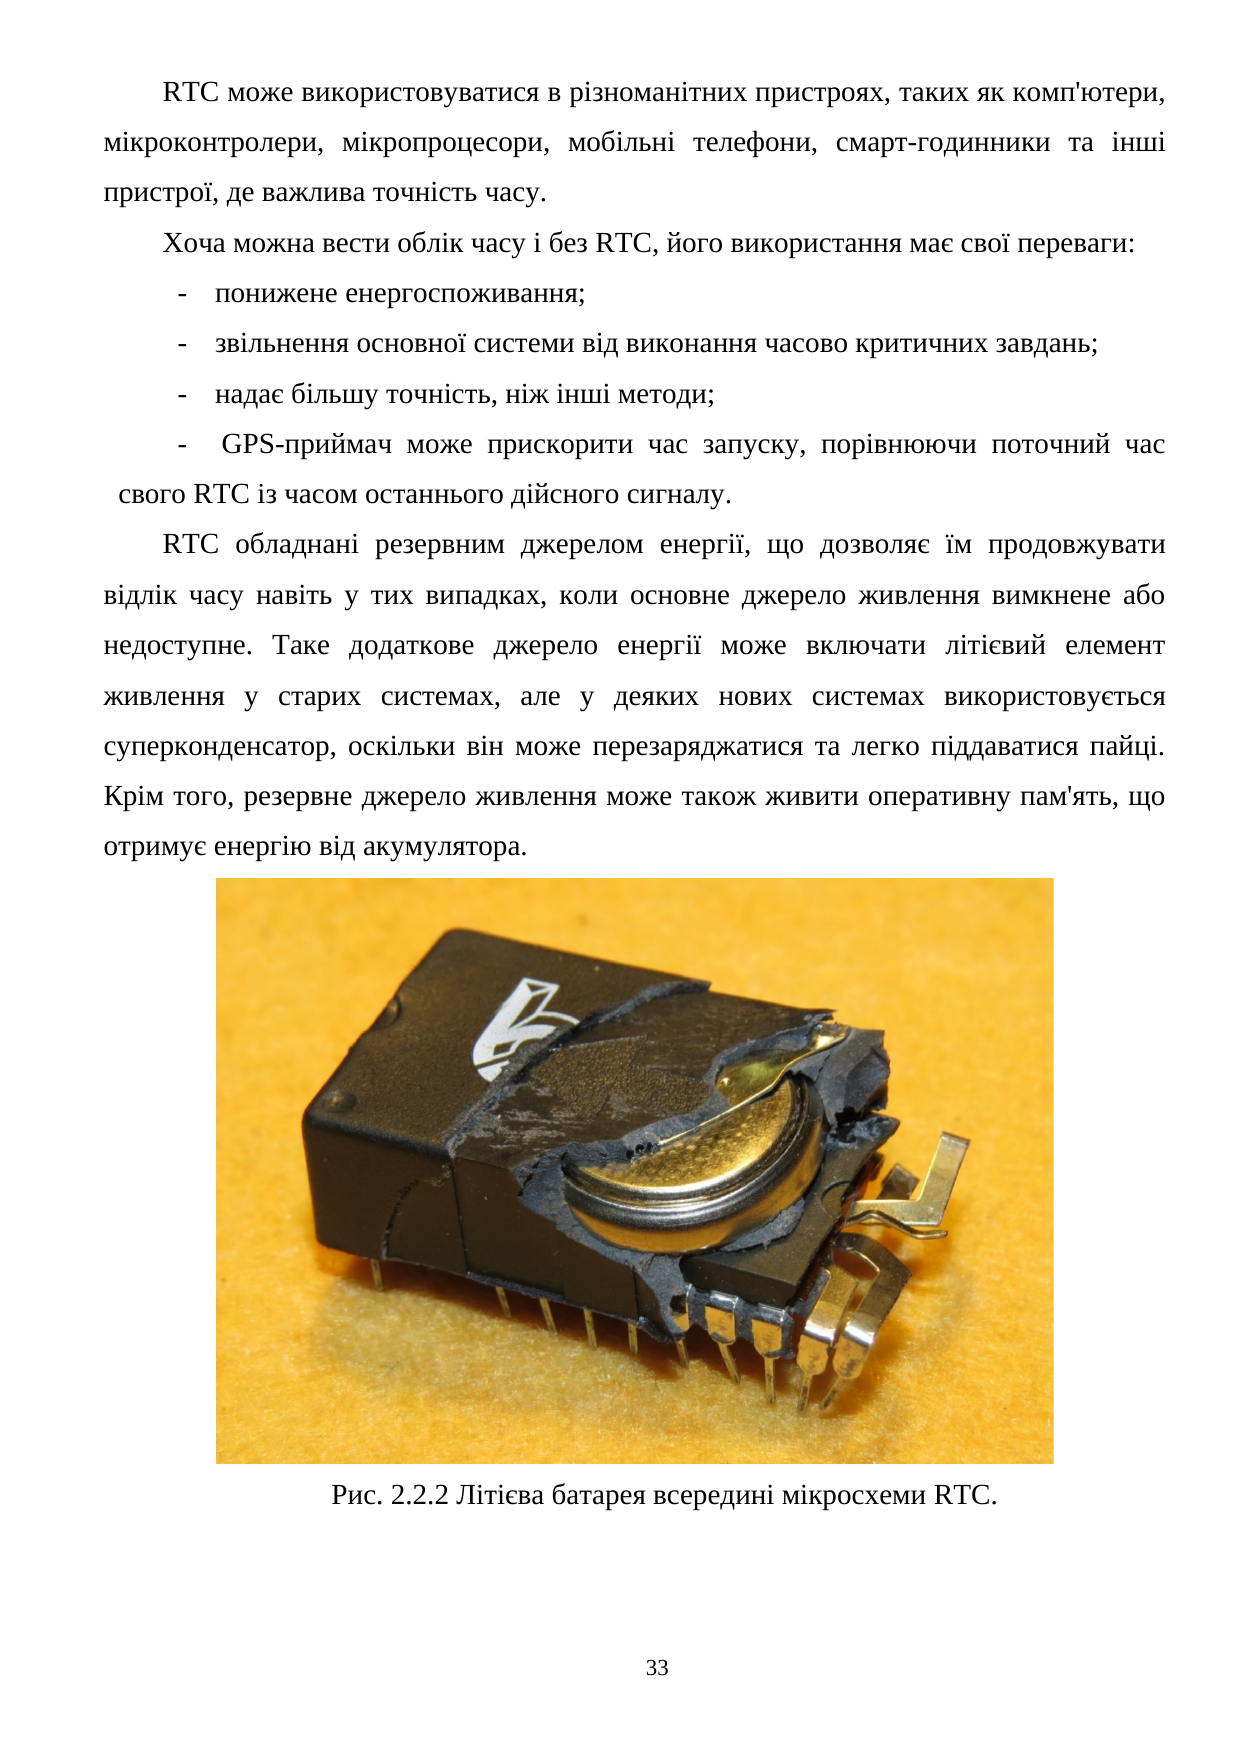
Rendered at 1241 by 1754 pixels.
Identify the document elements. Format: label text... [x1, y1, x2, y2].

list надає більшу точність, ніж інші методи; [177, 376, 1167, 409]
list RTC може використовуватися в різноманітних пристроях, таких як комп'ютери, мікроконтролери, мікропроцесори, мобільні телефони, смарт-годинники та інші пристрої, де важлива точність часу. [103, 74, 1167, 208]
text Рис. 2.2.2 Літієва батарея всередині мікросхеми RTC. [103, 1477, 1167, 1511]
list Хоча можна вести облік часу і без RTC, його використання має свої переваги: [103, 225, 1167, 258]
picture [216, 878, 1054, 1464]
list понижене енергоспоживання; [177, 275, 1167, 309]
list GPS-приймач може прискорити час запуску, порівнюючи поточний час свого RTC із часом останнього дійсного сигналу. [118, 426, 1167, 510]
list звільнення основної системи від виконання часово критичних завдань; [177, 325, 1167, 359]
list RTC обладнані резервним джерелом енергії, що дозволяє їм продовжувати відлік часу навіть у тих випадках, коли основне джерело живлення вимкнене або недоступне. Таке додаткове джерело енергії може включати літієвий елемент живлення у старих системах, але у деяких нових системах використовується суперконденсатор, оскільки він може перезаряджатися та легко піддаватися пайці. Крім того, резервне джерело живлення може також живити оперативну пам'ять, що отримує енергію від акумулятора. [103, 527, 1167, 862]
